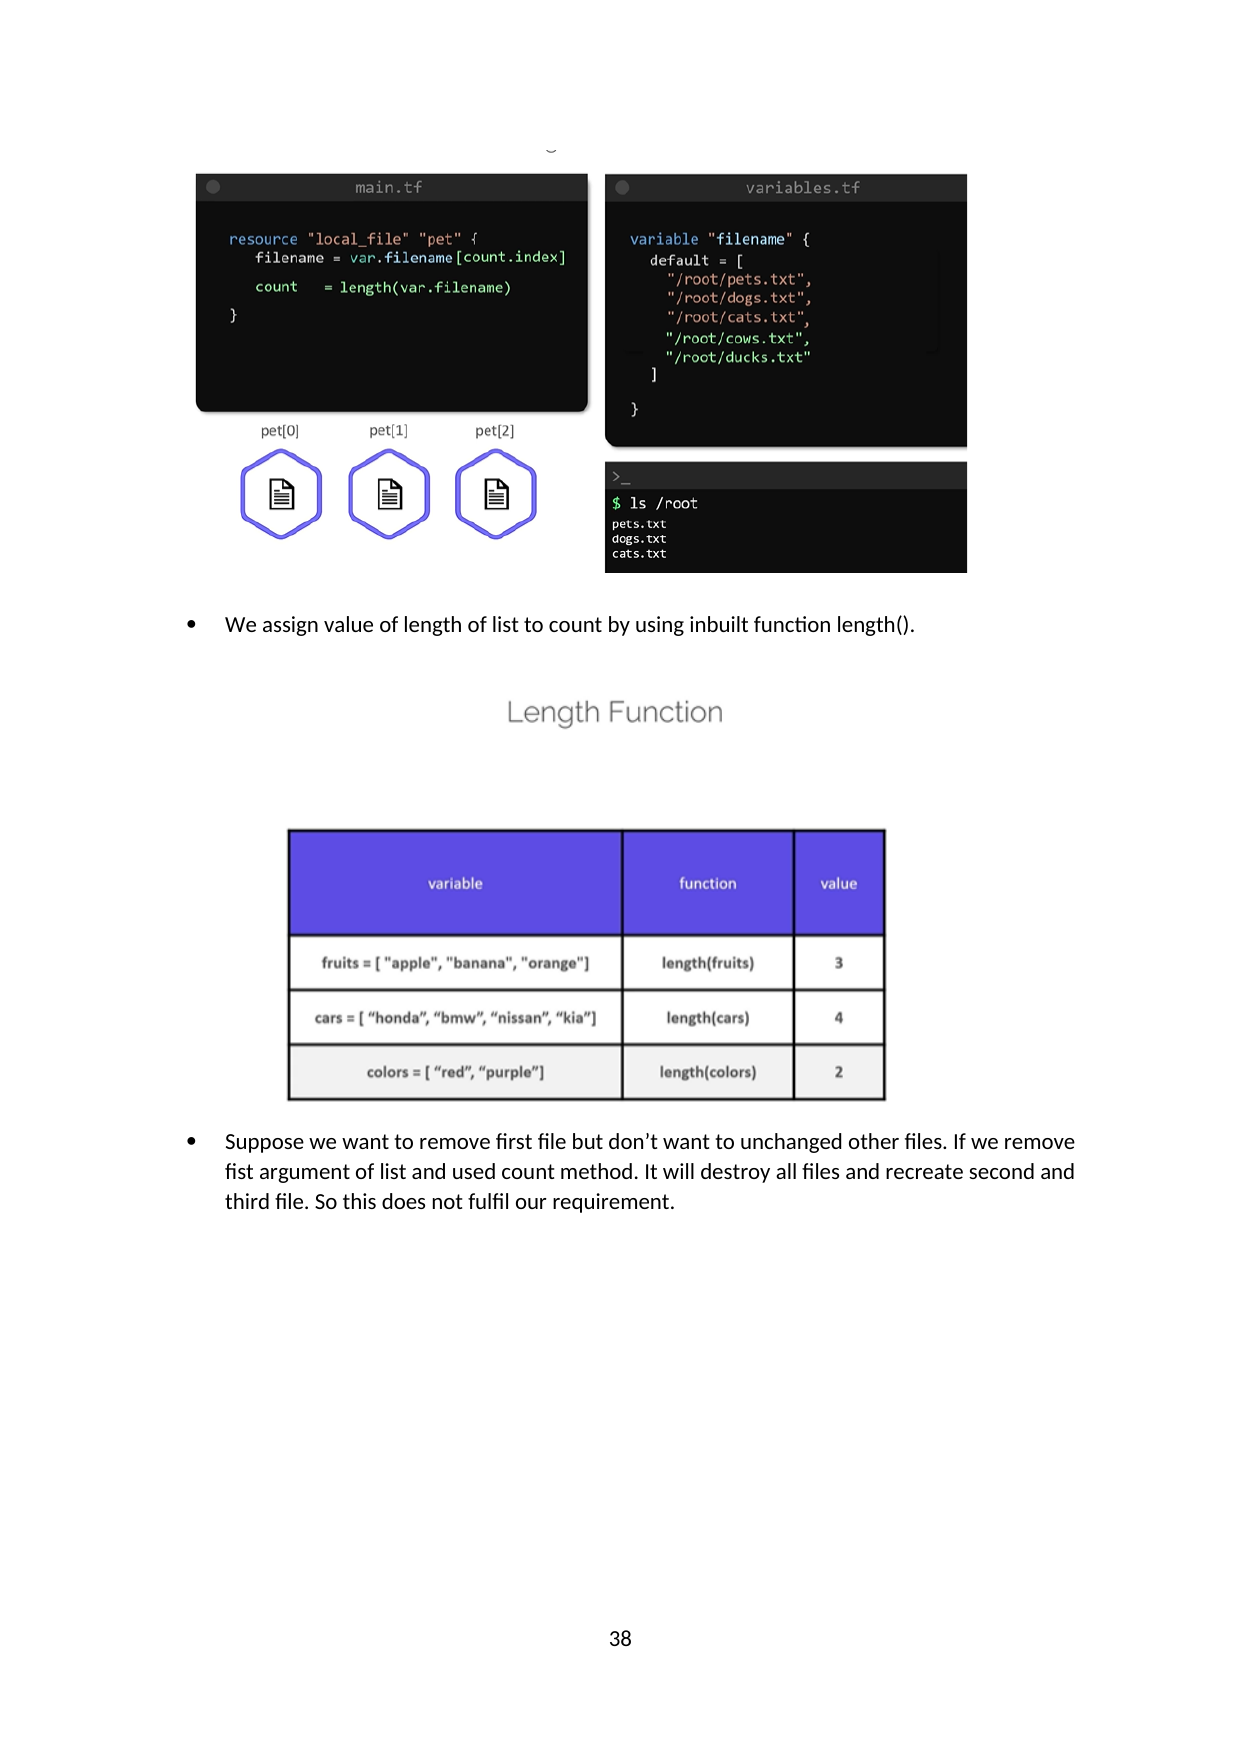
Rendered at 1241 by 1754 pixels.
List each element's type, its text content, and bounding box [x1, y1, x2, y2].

list We assign value of length of list to count by using inbuilt function length(). [187, 610, 1090, 638]
list Suppose we want to remove first file but don’t want to unchanged other files. If we remove fist argument of list and used count method. It will destroy all files and recreate second and third file. So this does not fulfil our requirement. [187, 1127, 1090, 1215]
picture [225, 670, 919, 1125]
picture [187, 150, 968, 591]
